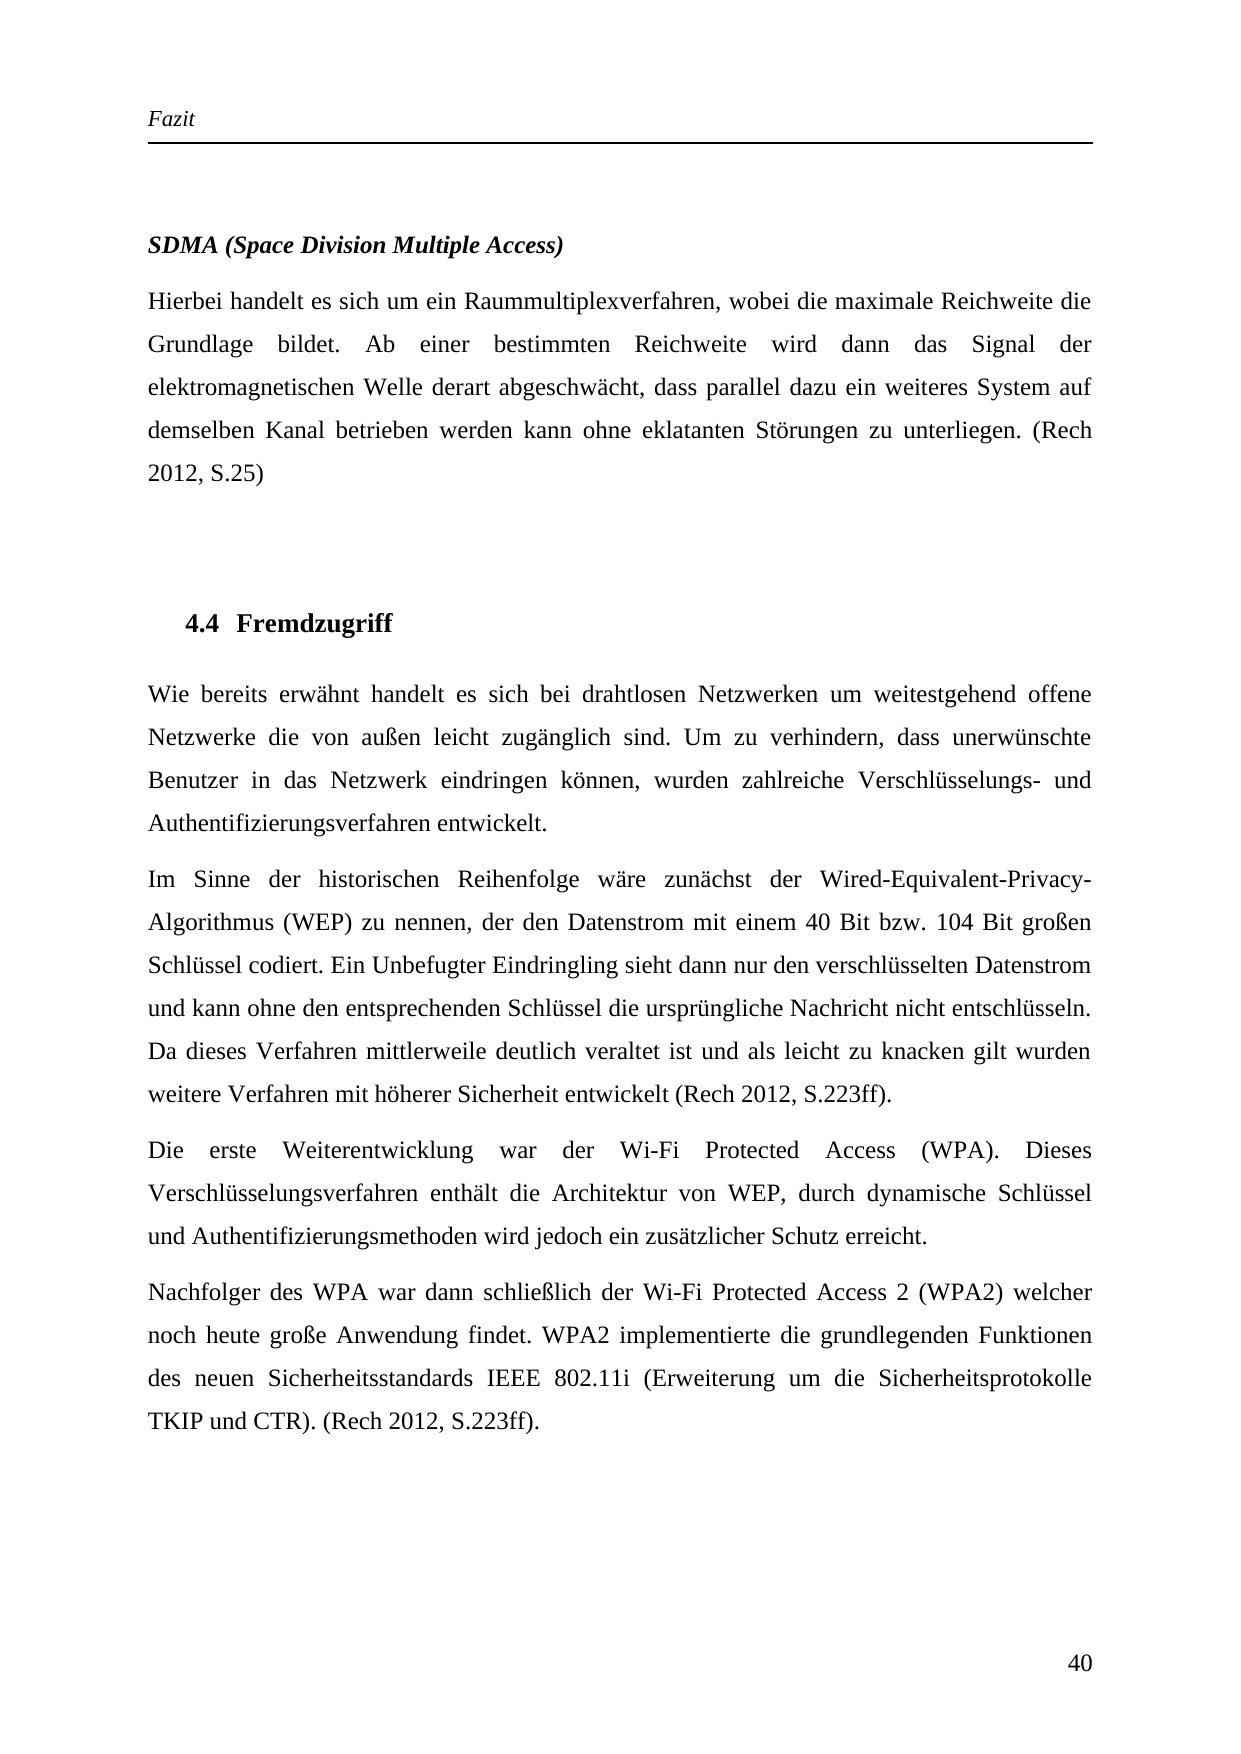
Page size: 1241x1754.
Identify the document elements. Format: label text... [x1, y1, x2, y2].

text Im Sinne der historischen Reihenfolge wäre zunächst der Wired-Equivalent-Privacy-Algorithmus (WEP) zu nennen, der den Datenstrom mit einem 40 Bit bzw. 104 Bit großen Schlüssel codiert. Ein Unbefugter Eindringling sieht dann nur den verschlüsselten Datenstrom und kann ohne den entsprechenden Schlüssel die ursprüngliche Nachricht nicht entschlüsseln. Da dieses Verfahren mittlerweile deutlich veraltet ist und als leicht zu knacken gilt wurden weitere Verfahren mit höherer Sicherheit entwickelt (Rech 2012, S.223ff). [148, 864, 1093, 1108]
text SDMA (Space Division Multiple Access) [148, 230, 1093, 259]
text Die erste Weiterentwicklung war der Wi-Fi Protected Access (WPA). Dieses Verschlüsselungsverfahren enthält die Architektur von WEP, durch dynamische Schlüssel und Authentifizierungsmethoden wird jedoch ein zusätzlicher Schutz erreicht. [148, 1135, 1093, 1250]
text Hierbei handelt es sich um ein Raummultiplexverfahren, wobei die maximale Reichweite die Grundlage bildet. Ab einer bestimmten Reichweite wird dann das Signal der elektromagnetischen Welle derart abgeschwächt, dass parallel dazu ein weiteres System auf demselben Kanal betrieben werden kann ohne eklatanten Störungen zu unterliegen. (Rech 2012, S.25) [148, 286, 1093, 487]
text Wie bereits erwähnt handelt es sich bei drahtlosen Netzwerken um weitestgehend offene Netzwerke die von außen leicht zugänglich sind. Um zu verhindern, dass unerwünschte Benutzer in das Netzwerk eindringen können, wurden zahlreiche Verschlüsselungs- und Authentifizierungsverfahren entwickelt. [148, 679, 1093, 837]
text Nachfolger des WPA war dann schließlich der Wi-Fi Protected Access 2 (WPA2) welcher noch heute große Anwendung findet. WPA2 implementierte die grundlegenden Funktionen des neuen Sicherheitsstandards IEEE 802.11i (Erweiterung um die Sicherheitsprotokolle TKIP und CTR). (Rech 2012, S.223ff). [148, 1277, 1093, 1435]
subtitle Fremdzugriff [185, 607, 1093, 638]
